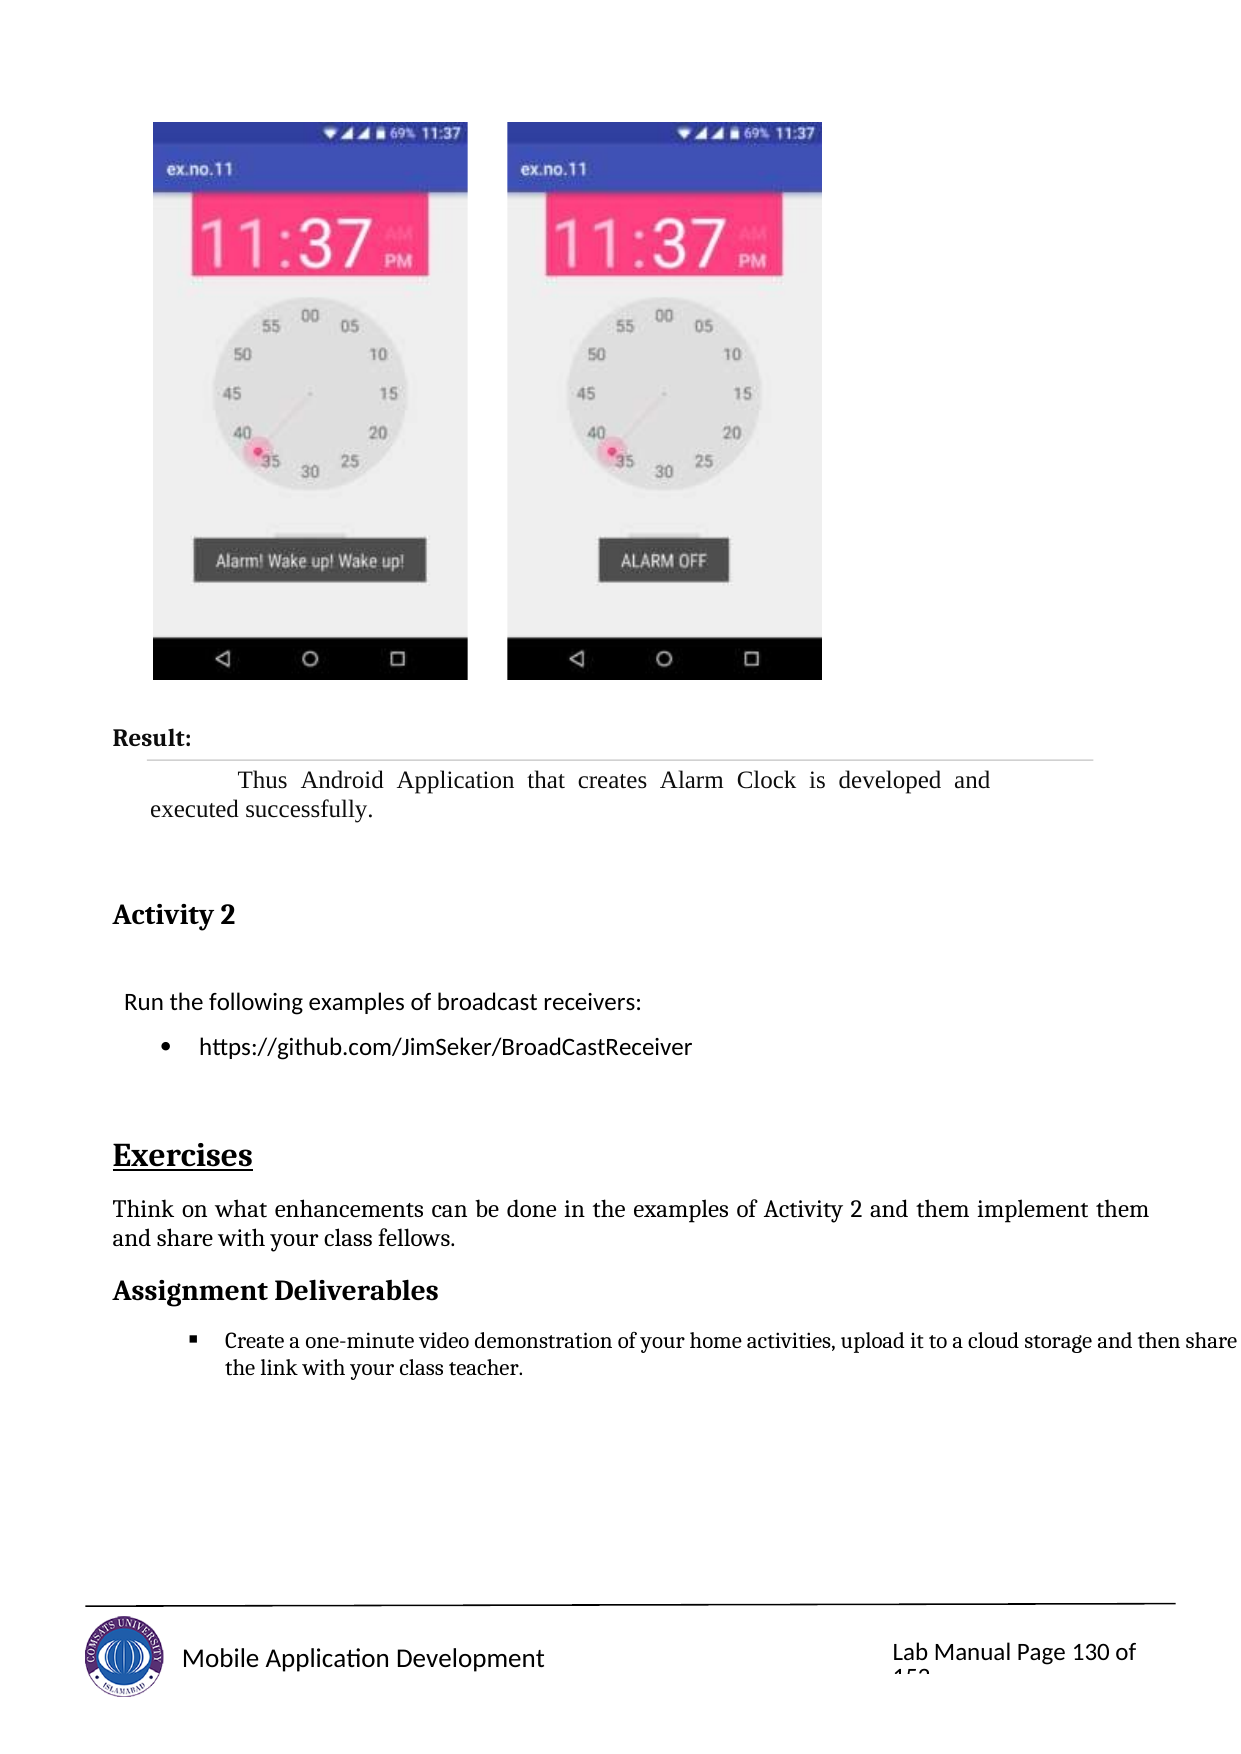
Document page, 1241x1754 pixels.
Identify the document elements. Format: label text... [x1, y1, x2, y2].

subtitle Exercises [112, 1136, 1240, 1174]
picture [85, 1616, 165, 1697]
text Run the following examples of broadcast receivers: [124, 986, 1240, 1016]
picture [153, 122, 468, 680]
text Thus Android Application that creates Alarm Clock is developed and executed successfully. [150, 761, 991, 822]
subtitle Activity 2 [112, 898, 1240, 931]
list https://github.com/JimSeker/BroadCastReceiver [161, 1032, 1240, 1062]
list Create a one-minute video demonstration of your home activities, upload it to a cloud storage and then share the link with your class teacher. [187, 1328, 1240, 1381]
picture [507, 122, 822, 680]
text Think on what enhancements can be done in the examples of Activity 2 and them implement them and share with your class fellows. [112, 1195, 1152, 1253]
subtitle Assignment Deliverables [112, 1274, 1240, 1307]
subtitle Result: [112, 724, 1240, 753]
